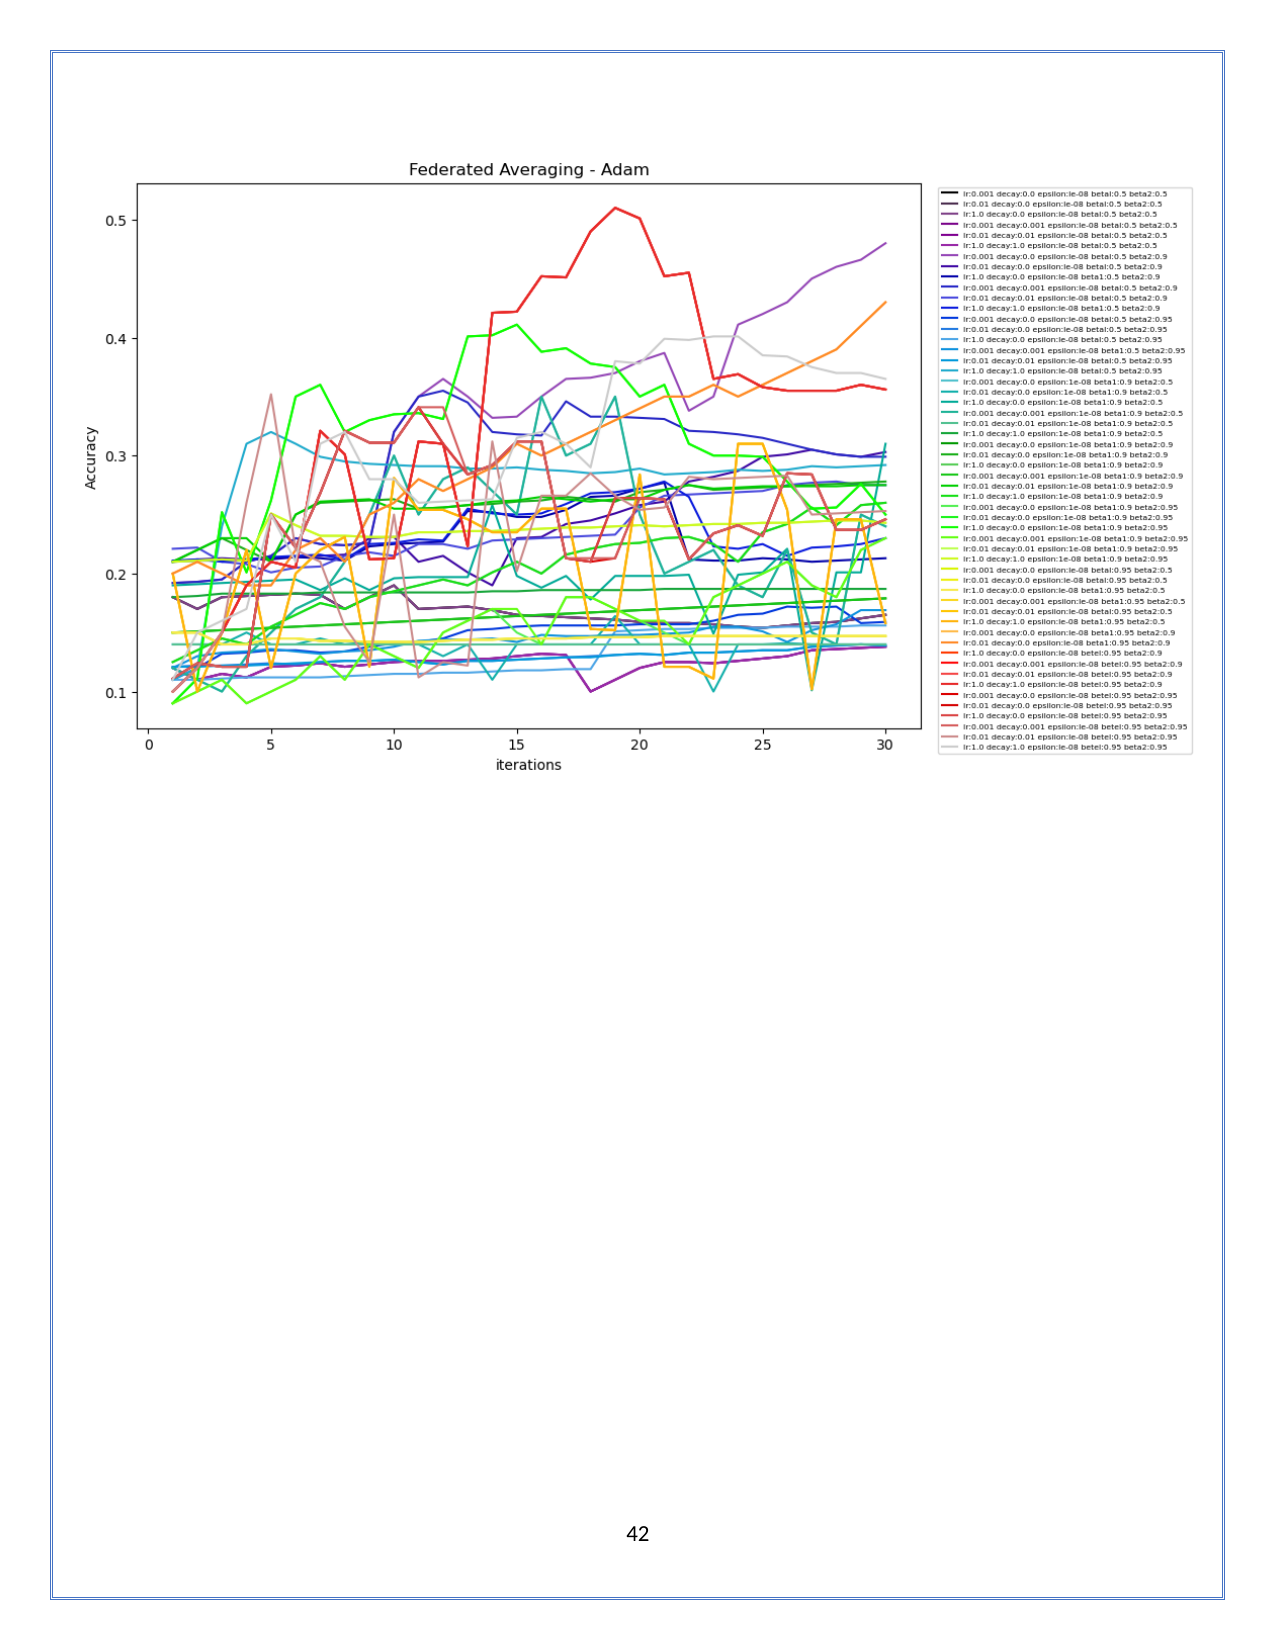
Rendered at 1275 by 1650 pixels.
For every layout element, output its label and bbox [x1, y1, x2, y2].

picture [75, 153, 1200, 782]
